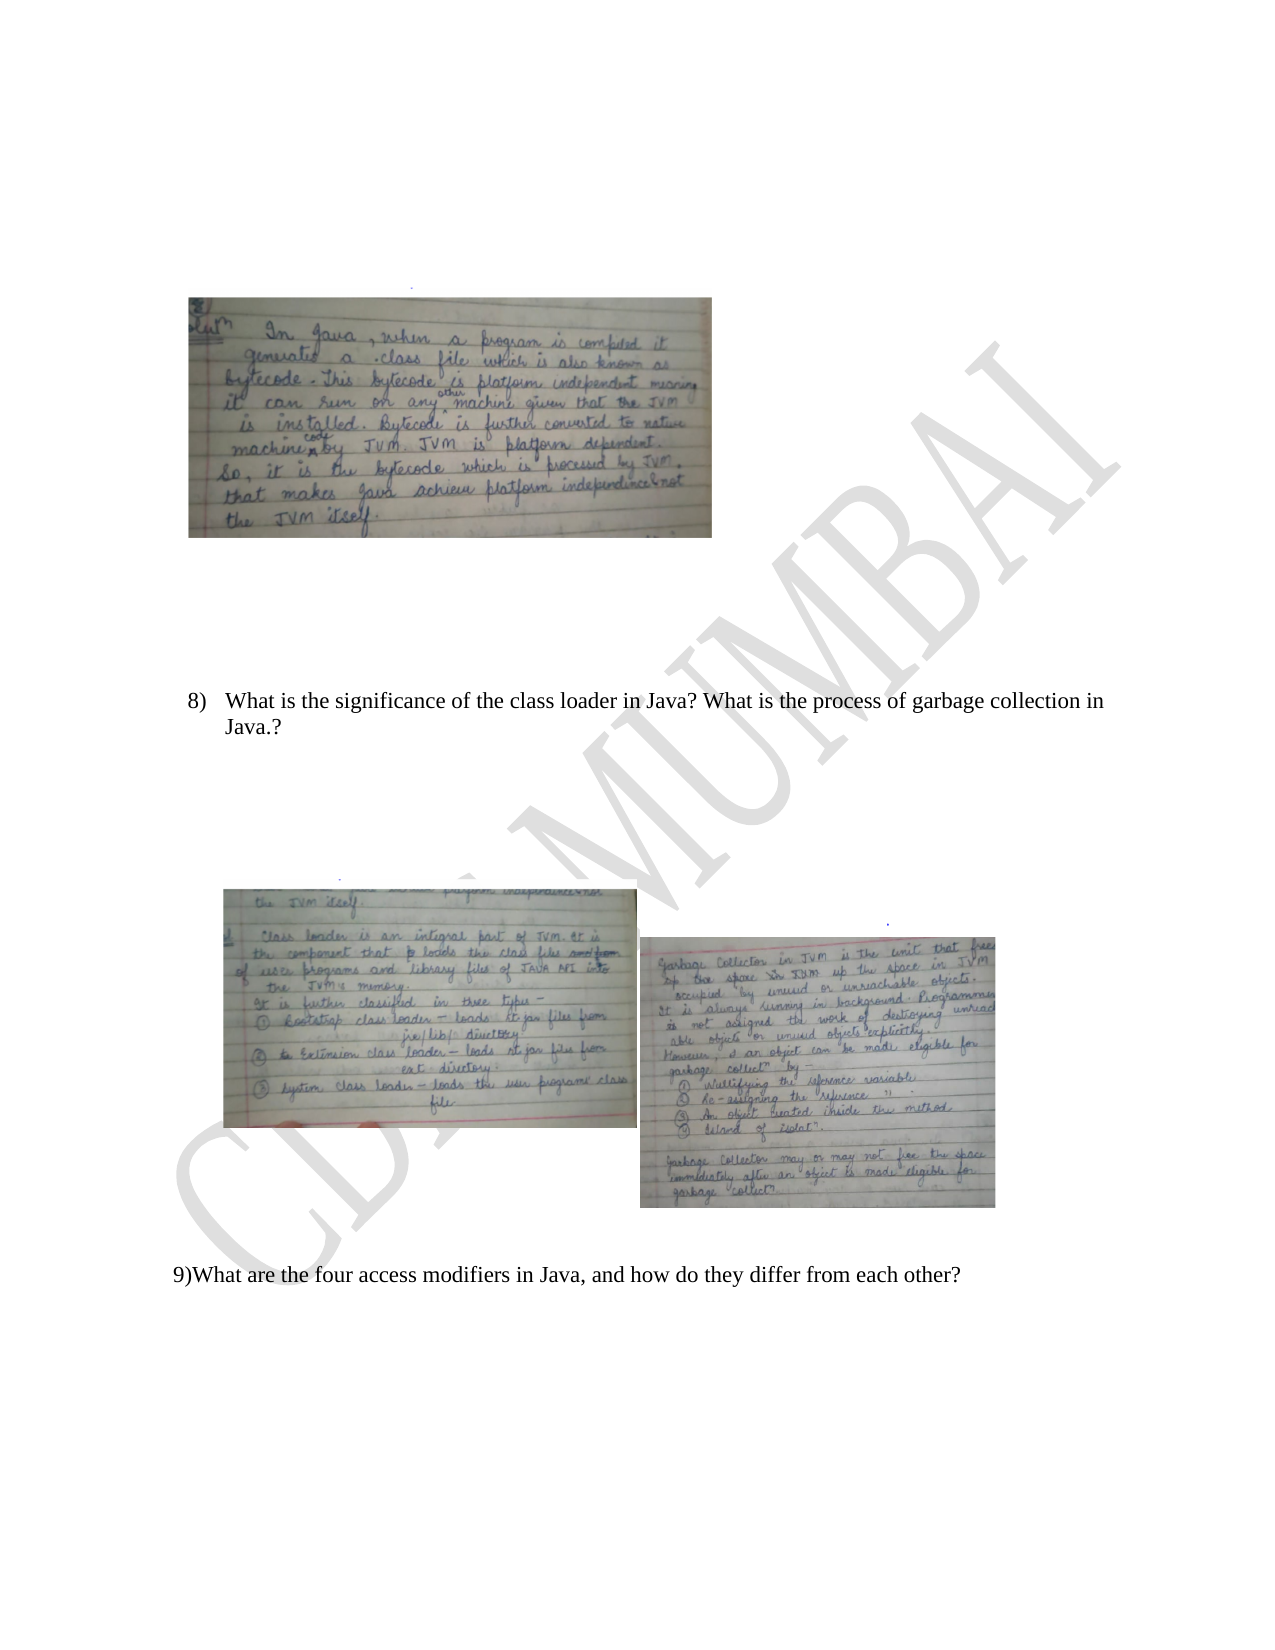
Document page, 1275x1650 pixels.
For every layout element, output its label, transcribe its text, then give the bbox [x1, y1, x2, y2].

text 9)What are the four access modifiers in Java, and how do they differ from each other? [150, 1261, 1125, 1287]
picture [224, 880, 637, 1128]
picture [189, 288, 711, 537]
picture [640, 923, 996, 1208]
list What is the significance of the class loader in Java? What is the process of garbage collection in Java.? [187, 687, 1125, 740]
